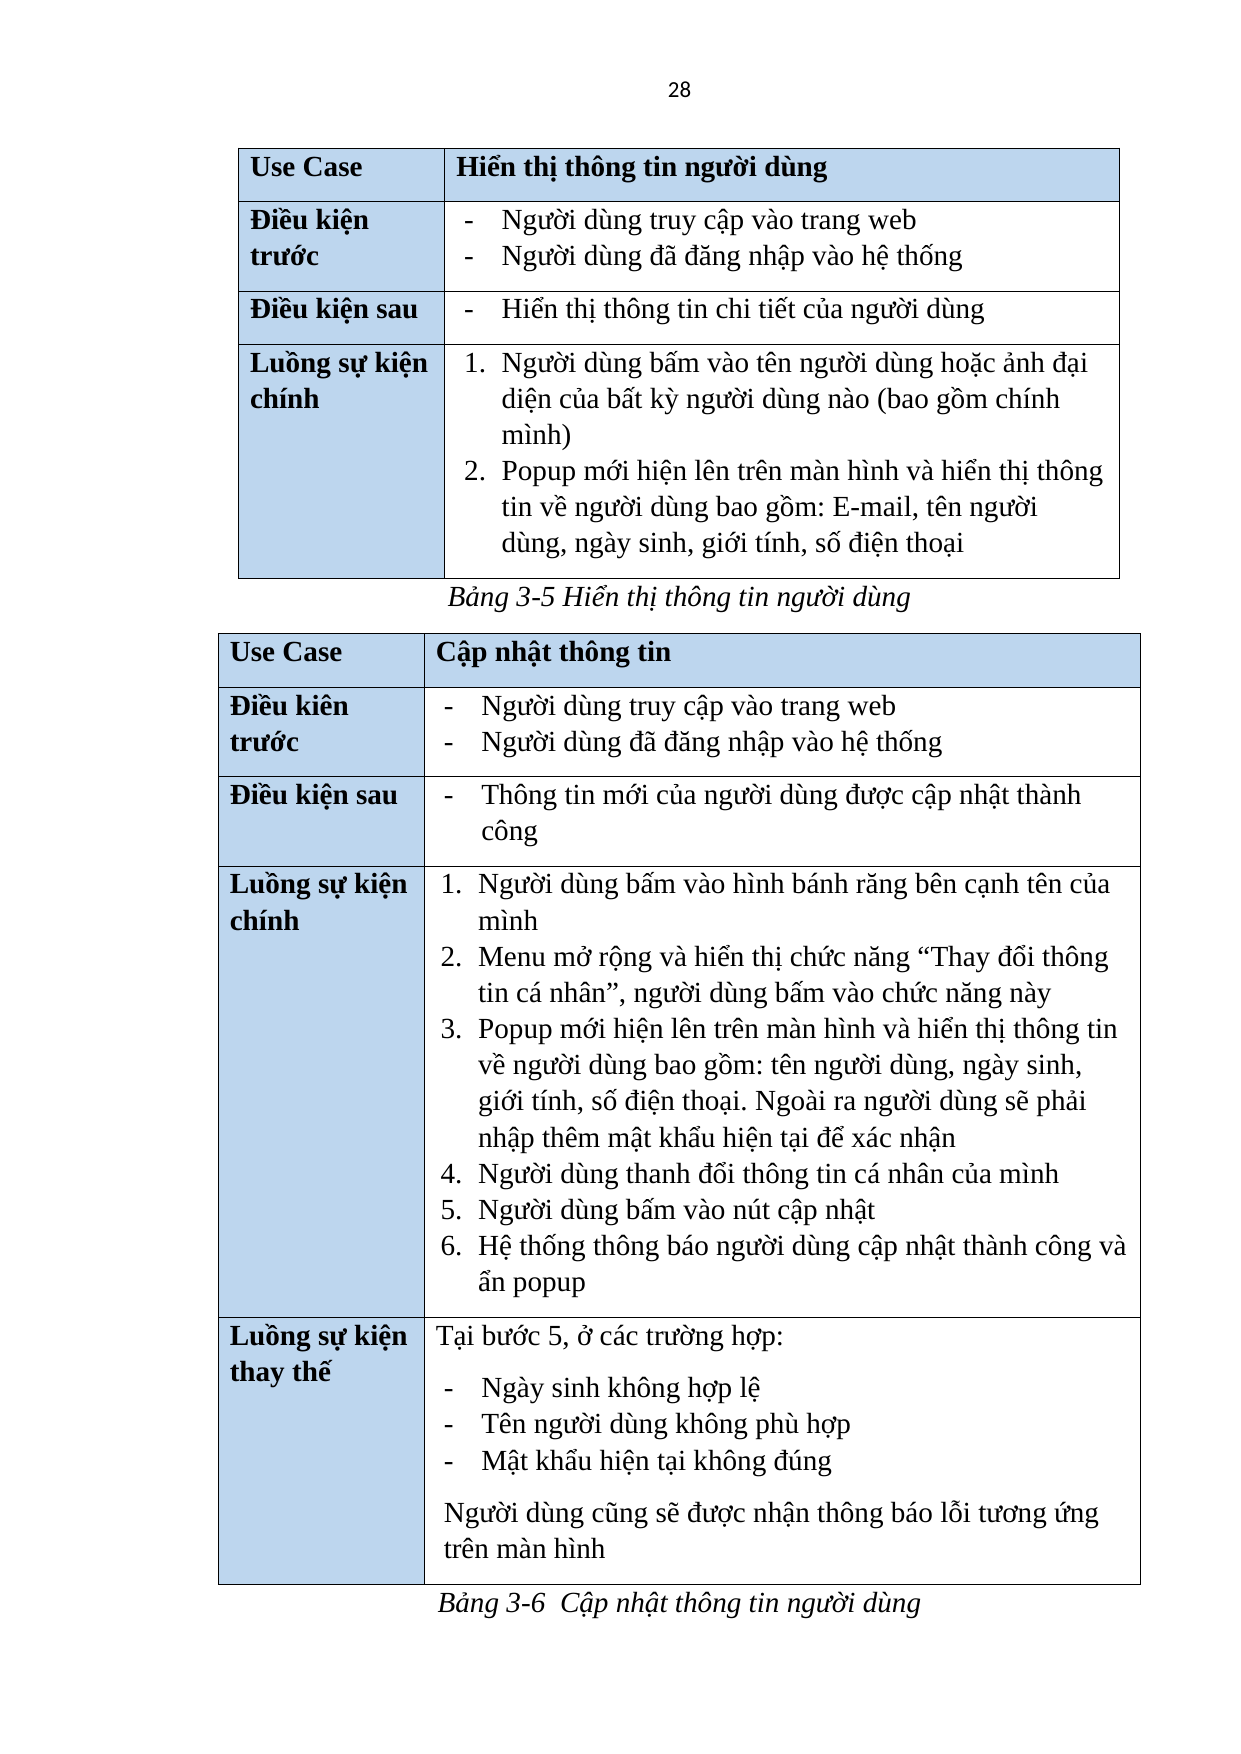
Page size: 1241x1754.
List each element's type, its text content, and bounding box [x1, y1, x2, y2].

table_cell Người dùng bấm vào hình bánh răng bên cạnh tên của mình Menu mở rộng và hiển thị chức năng “Thay đổi thông tin cá nhân”, người dùng bấm vào chức năng này Popup mới hiện lên trên màn hình và hiển thị thông tin về người dùng bao gồm: tên người dùng, ngày sinh, giới tính, số điện thoại. Ngoài ra người dùng sẽ phải nhập thêm mật khẩu hiện tại để xác nhận Người dùng thanh đổi thông tin cá nhân của mình Người dùng bấm vào nút cập nhật Hệ thống thông báo người dùng cập nhật thành công và ẩn popup [425, 867, 1140, 1317]
table_cell Điều kiện sau [219, 777, 424, 866]
table_cell Luồng sự kiện chính [219, 867, 424, 1317]
table_cell Thông tin mới của người dùng được cập nhật thành công [425, 777, 1140, 866]
table_header Use Case [239, 149, 444, 201]
table_cell Luồng sự kiện thay thế [219, 1318, 424, 1584]
table_cell Điều kiên trước [219, 688, 424, 776]
table_cell Hiển thị thông tin chi tiết của người dùng [445, 292, 1119, 344]
table_cell Luồng sự kiện chính [239, 345, 444, 578]
table_cell Tại bước 5, ở các trường hợp: Ngày sinh không hợp lệ Tên người dùng không phù hợp Mật khẩu hiện tại không đúng Người dùng cũng sẽ được nhận thông báo lỗi tương ứng trên màn hình [425, 1318, 1140, 1584]
table_header Hiển thị thông tin người dùng [445, 149, 1119, 201]
table_cell Điều kiện trước [239, 202, 444, 291]
table_header Use Case [219, 634, 424, 687]
table_header Cập nhật thông tin [425, 634, 1140, 687]
table_cell Người dùng truy cập vào trang web Người dùng đã đăng nhập vào hệ thống [425, 688, 1140, 776]
text Bảng 3-6 Cập nhật thông tin người dùng [207, 1585, 1152, 1618]
table_cell Điều kiện sau [239, 292, 444, 344]
table_cell Người dùng bấm vào tên người dùng hoặc ảnh đại diện của bất kỳ người dùng nào (bao gồm chính mình) Popup mới hiện lên trên màn hình và hiển thị thông tin về người dùng bao gồm: E-mail, tên người dùng, ngày sinh, giới tính, số điện thoại [445, 345, 1119, 578]
text Bảng 3-5 Hiển thị thông tin người dùng [207, 579, 1152, 612]
table_cell Người dùng truy cập vào trang web Người dùng đã đăng nhập vào hệ thống [445, 202, 1119, 291]
